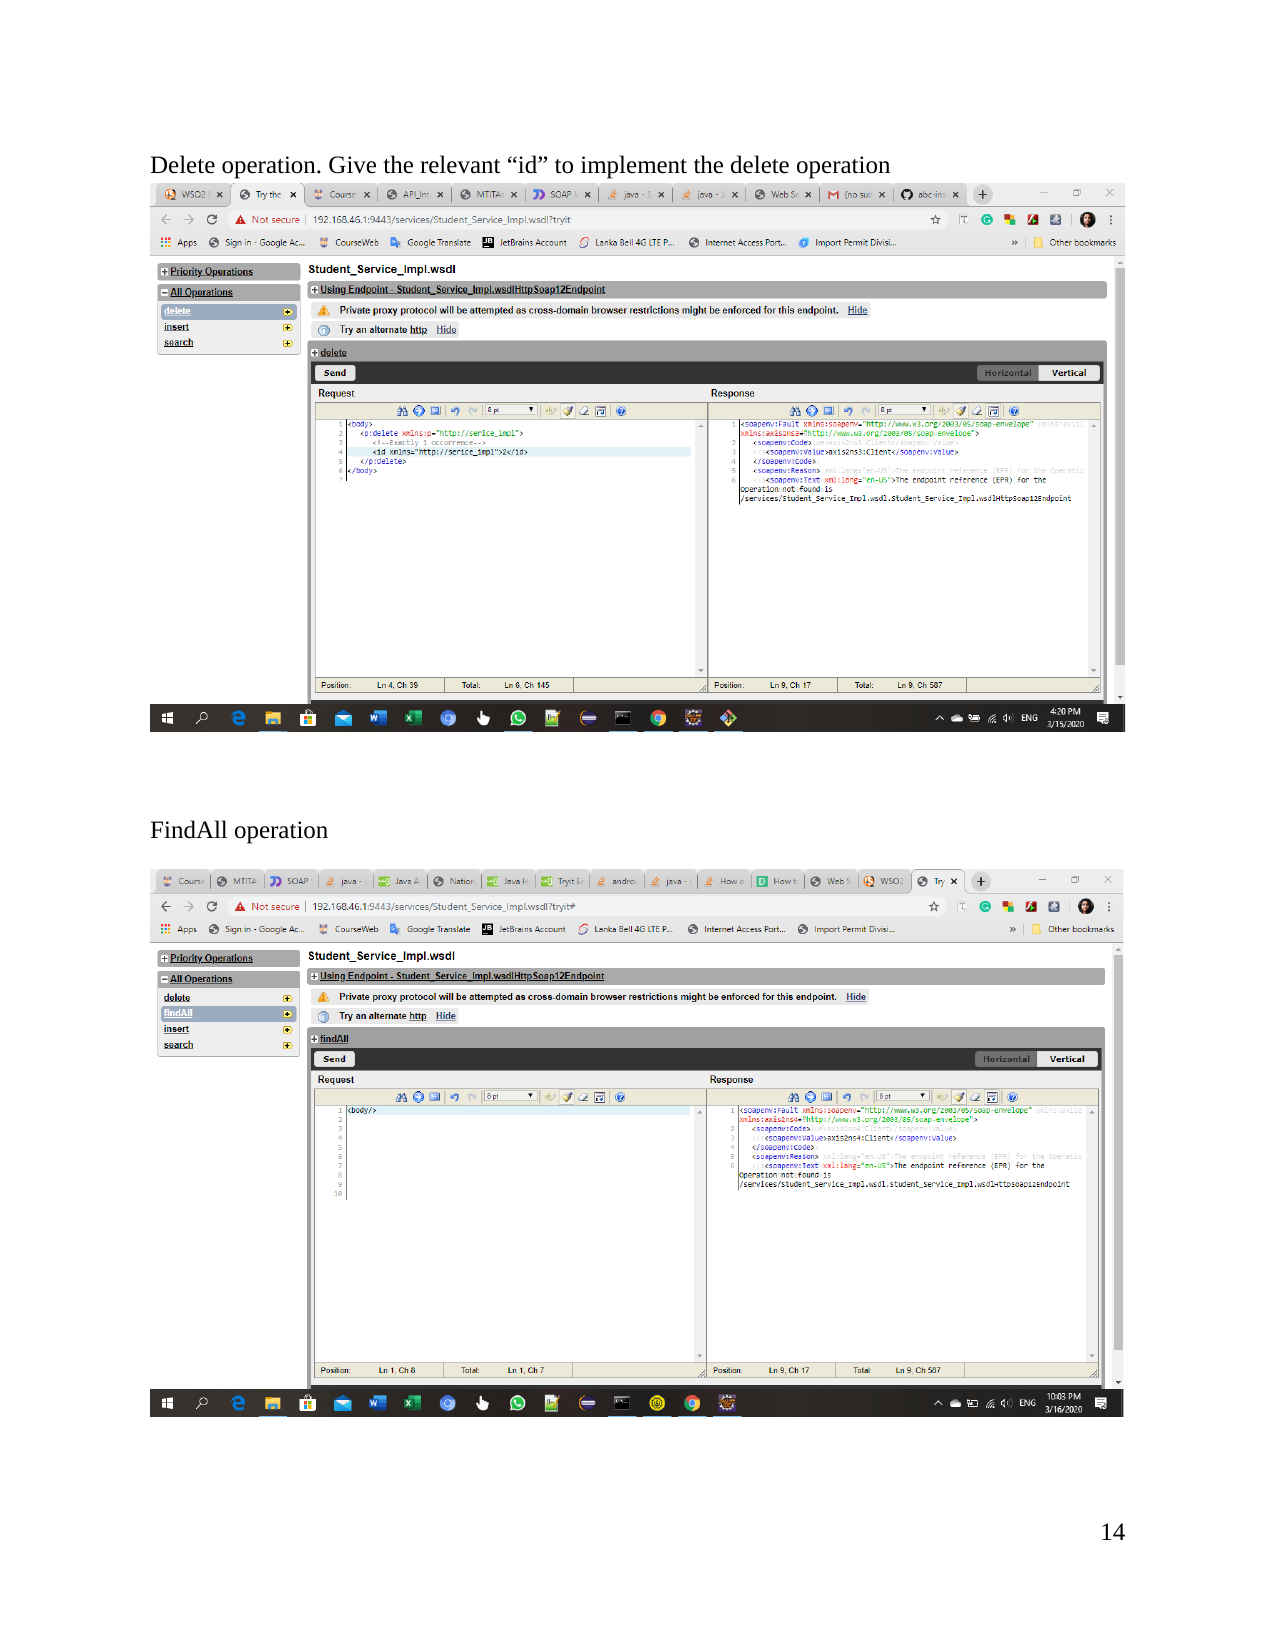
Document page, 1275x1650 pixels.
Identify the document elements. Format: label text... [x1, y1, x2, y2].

picture [150, 869, 1124, 1417]
picture [150, 183, 1125, 732]
text FindAll operation [150, 816, 1125, 844]
text Delete operation. Give the relevant “id” to implement the delete operation [150, 150, 1125, 179]
